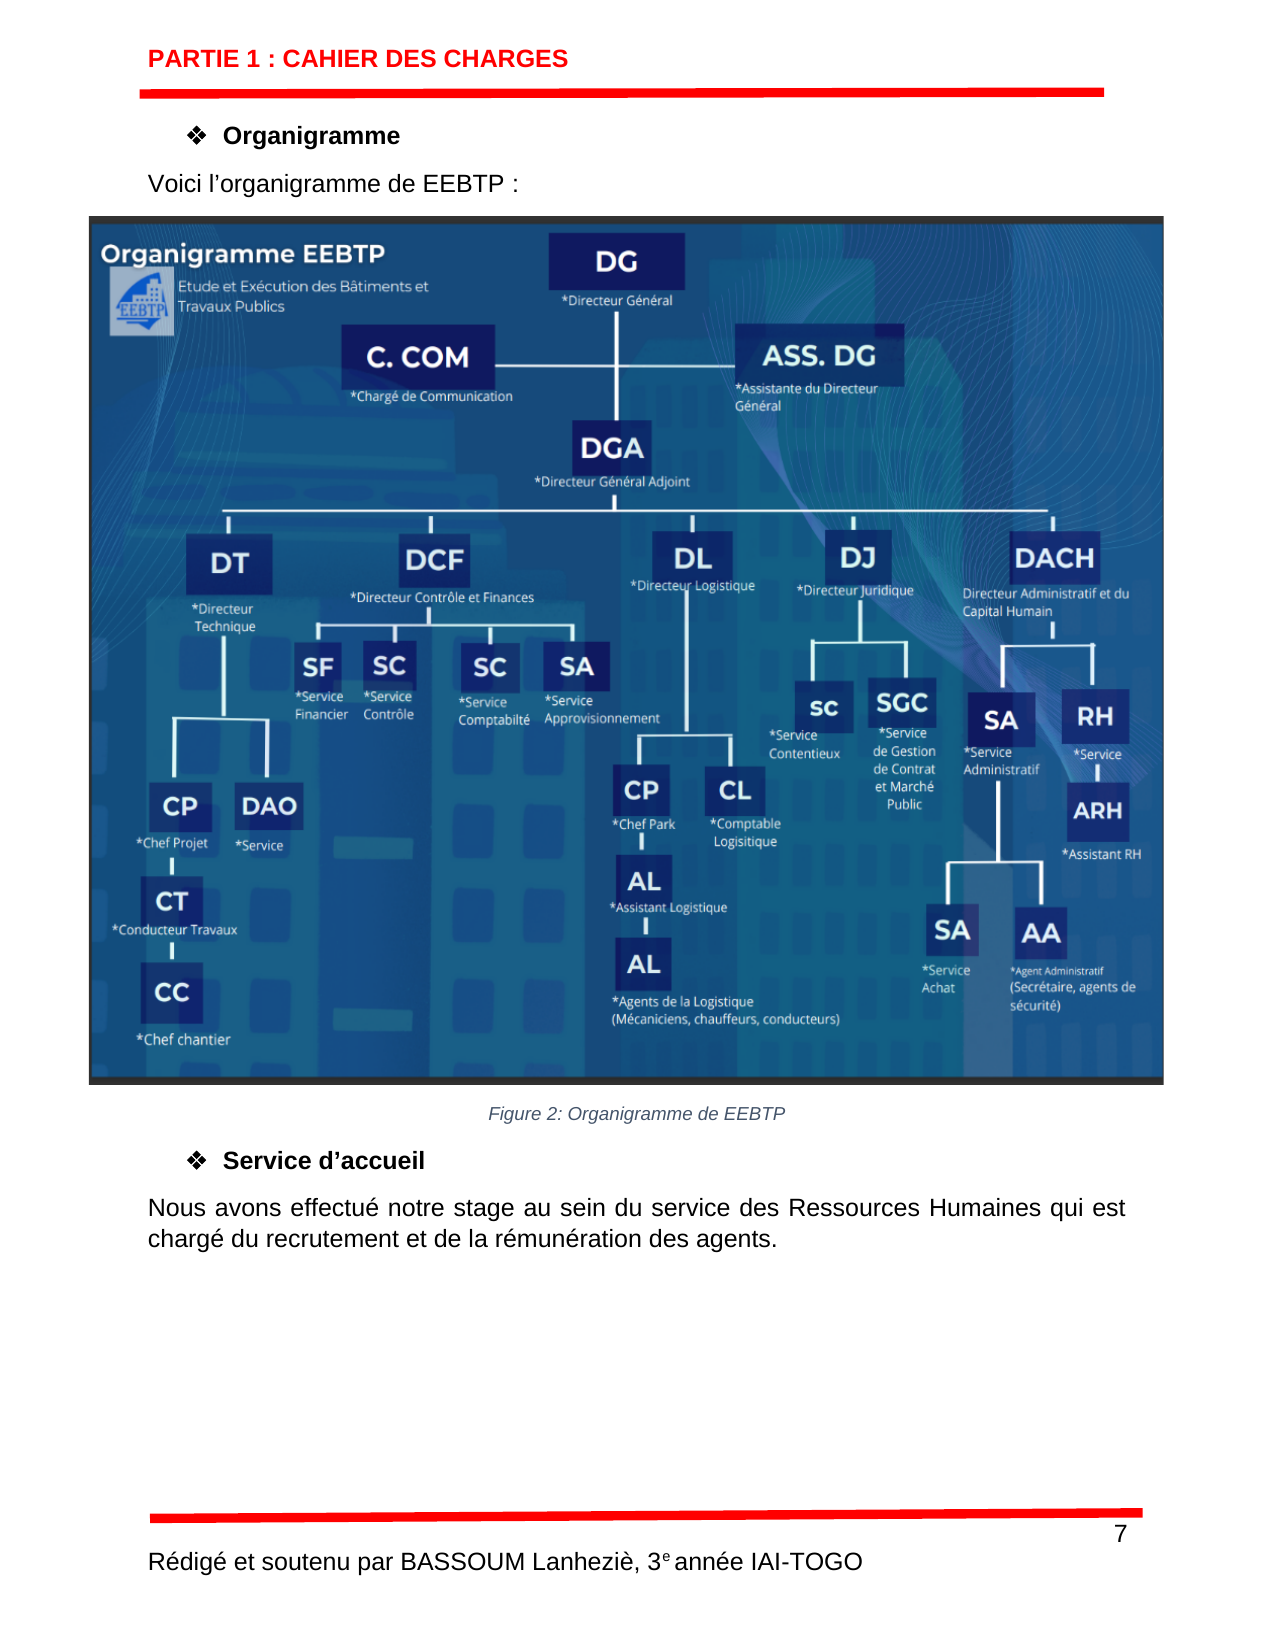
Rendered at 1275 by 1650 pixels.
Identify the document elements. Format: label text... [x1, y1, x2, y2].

text Figure 2: Organigramme de EEBTP [148, 1103, 1127, 1125]
picture [88, 216, 1164, 1085]
list Organigramme [185, 121, 1127, 149]
list Service d’accueil [185, 1146, 1127, 1174]
text Voici l’organigramme de EEBTP : [148, 168, 1127, 197]
text Nous avons effectué notre stage au sein du service des Ressources Humaines qui est chargé du recrutement et de la rémunération des agents. [148, 1193, 1127, 1253]
